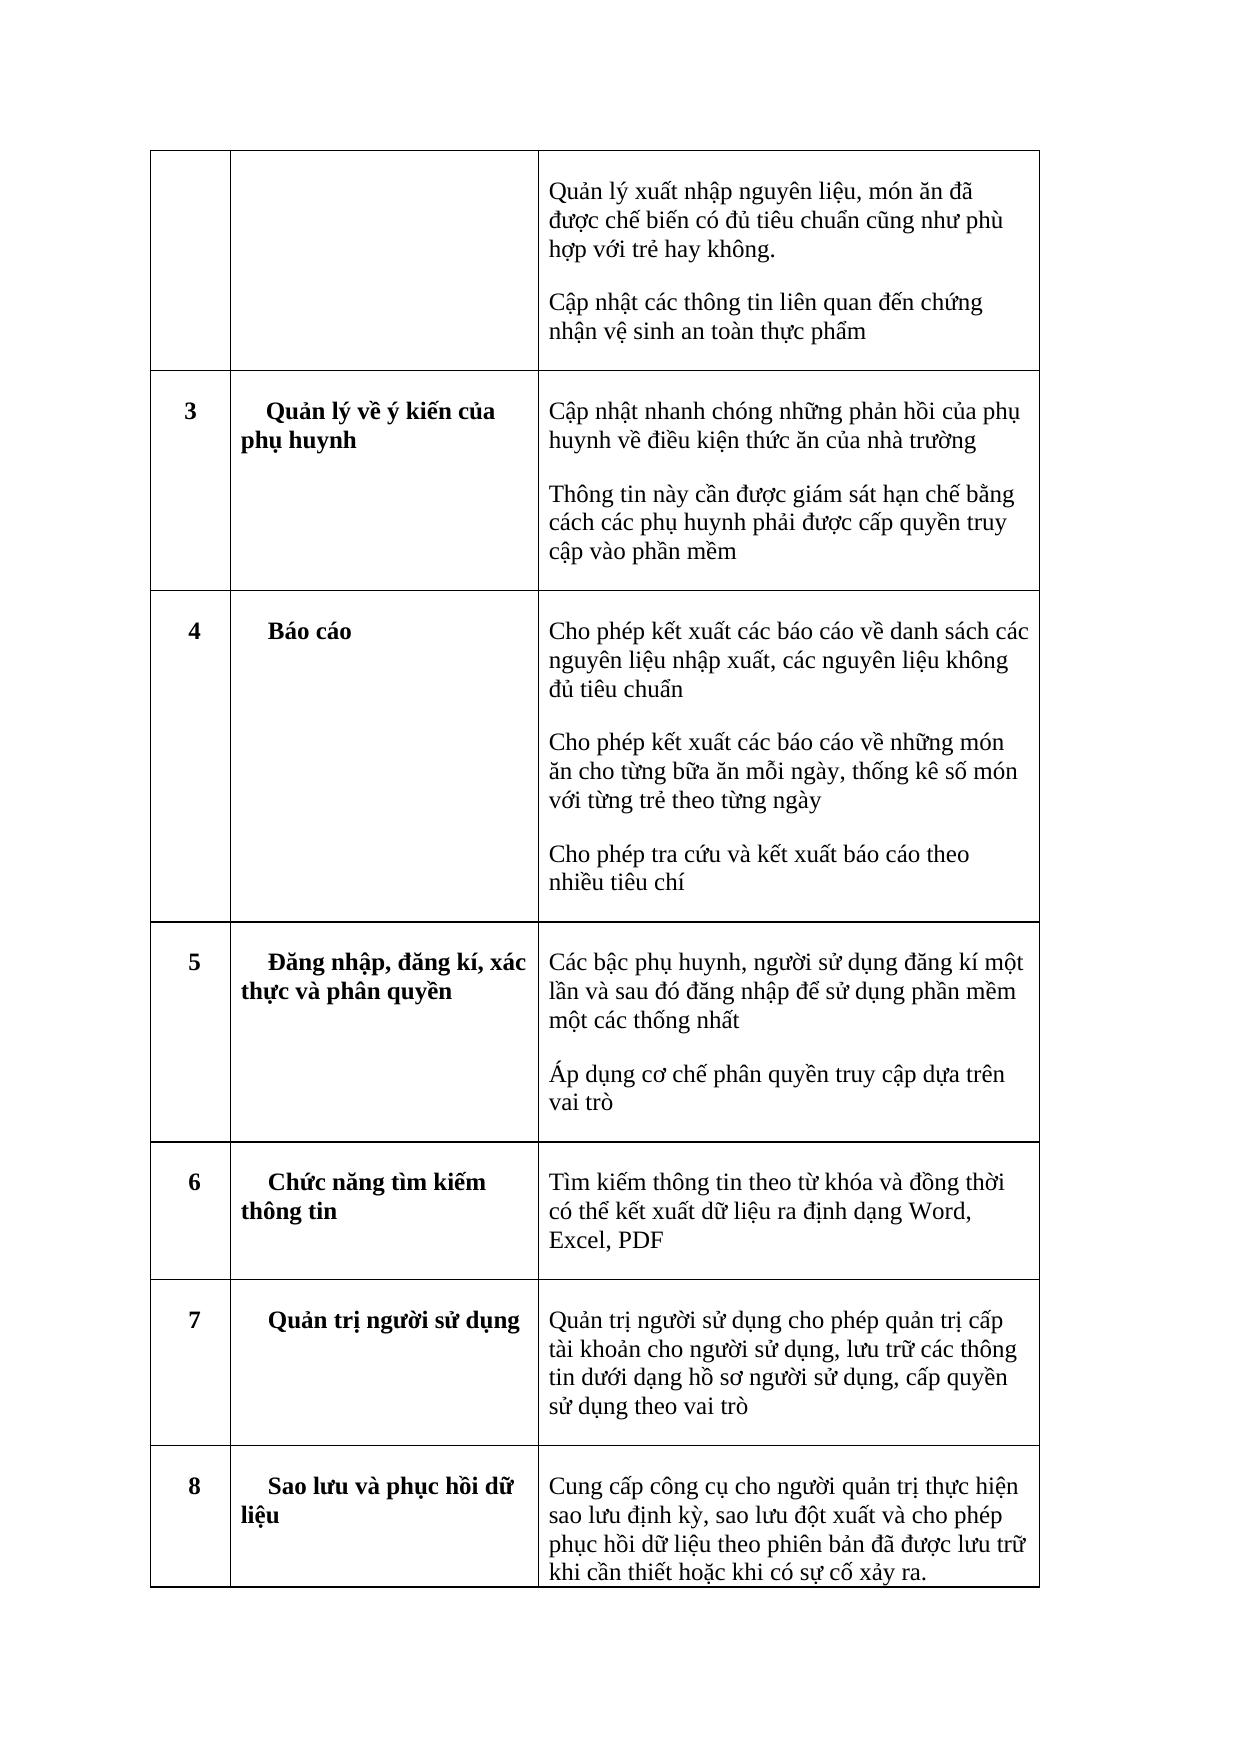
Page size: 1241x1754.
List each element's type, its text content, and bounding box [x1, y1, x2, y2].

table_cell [231, 151, 538, 370]
table_cell Đăng nhập, đăng kí, xác thực và phân quyền [231, 923, 538, 1141]
table_cell 7 [151, 1280, 230, 1445]
table_cell Tìm kiếm thông tin theo từ khóa và đồng thời có thể kết xuất dữ liệu ra định dạng Word, Excel, PDF [539, 1143, 1039, 1279]
table_cell Cho phép kết xuất các báo cáo về danh sách các nguyên liệu nhập xuất, các nguyên liệu không đủ tiêu chuẩn Cho phép kết xuất các báo cáo về những món ăn cho từng bữa ăn mỗi ngày, thống kê số món với từng trẻ theo từng ngày Cho phép tra cứu và kết xuất báo cáo theo nhiều tiêu chí [539, 591, 1039, 921]
table_cell Quản trị người sử dụng cho phép quản trị cấp tài khoản cho người sử dụng, lưu trữ các thông tin dưới dạng hồ sơ người sử dụng, cấp quyền sử dụng theo vai trò [539, 1280, 1039, 1445]
table_cell 4 [151, 591, 230, 921]
table_cell Các bậc phụ huynh, người sử dụng đăng kí một lần và sau đó đăng nhập để sử dụng phần mềm một các thống nhất Áp dụng cơ chế phân quyền truy cập dựa trên vai trò [539, 923, 1039, 1141]
table_cell 3 [151, 371, 230, 590]
table_cell 8 [151, 1446, 230, 1586]
table_cell Sao lưu và phục hồi dữ liệu [231, 1446, 538, 1586]
table_cell 5 [151, 923, 230, 1141]
table_cell Cung cấp công cụ cho người quản trị thực hiện sao lưu định kỳ, sao lưu đột xuất và cho phép phục hồi dữ liệu theo phiên bản đã được lưu trữ khi cần thiết hoặc khi có sự cố xảy ra. [539, 1446, 1039, 1586]
table_cell Quản lý về ý kiến của phụ huynh [231, 371, 538, 590]
table_cell Quản trị người sử dụng [231, 1280, 538, 1445]
table_cell Chức năng tìm kiếm thông tin [231, 1143, 538, 1279]
table_cell Báo cáo [231, 591, 538, 921]
table_cell Cập nhật nhanh chóng những phản hồi của phụ huynh về điều kiện thức ăn của nhà trường Thông tin này cần được giám sát hạn chế bằng cách các phụ huynh phải được cấp quyền truy cập vào phần mềm [539, 371, 1039, 590]
table_cell 6 [151, 1143, 230, 1279]
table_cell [539, 151, 1039, 370]
table_cell 2 [151, 151, 230, 370]
